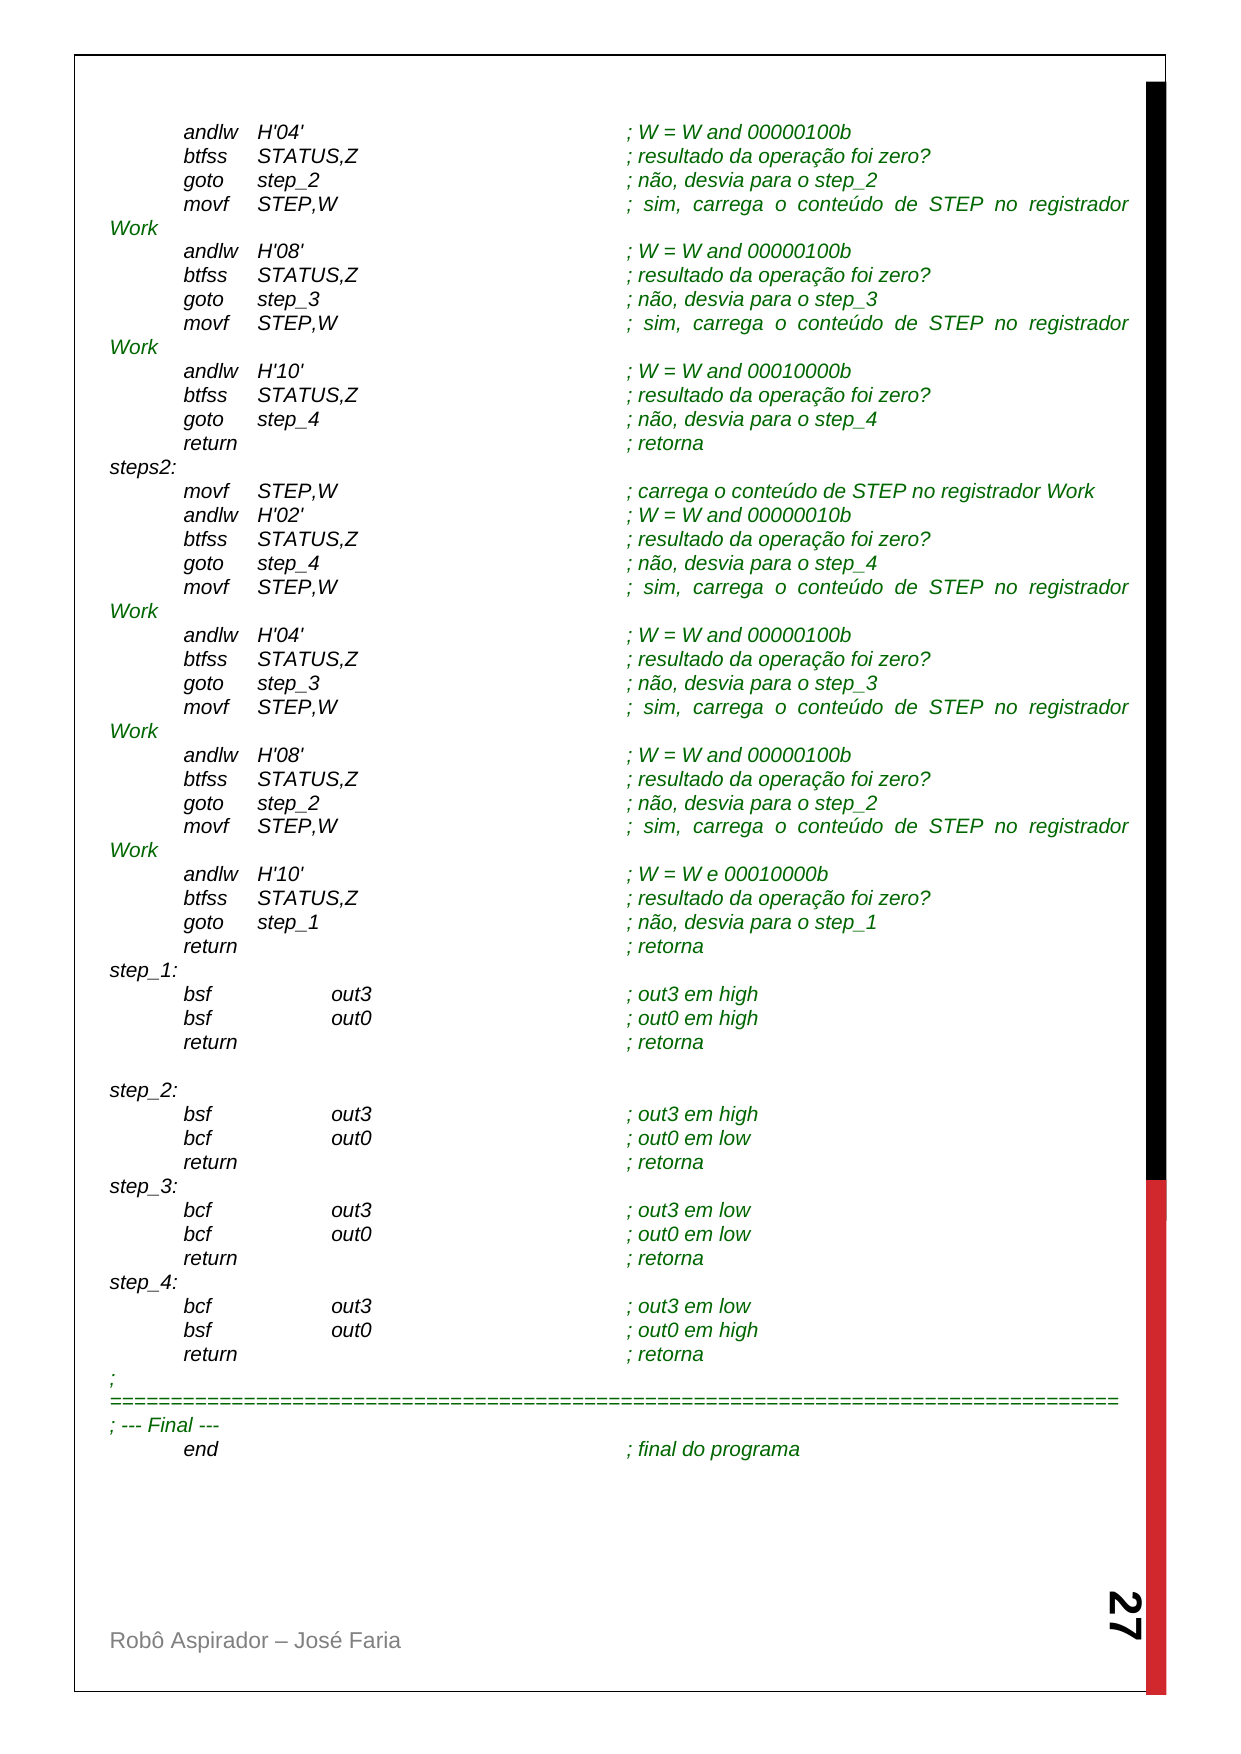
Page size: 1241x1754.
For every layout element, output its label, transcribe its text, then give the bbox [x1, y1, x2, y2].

text btfss STATUS,Z ; resultado da operação foi zero? [109, 263, 1131, 287]
text goto step_3 ; não, desvia para o step_3 [109, 287, 1131, 311]
text return ; retorna [109, 1150, 1131, 1174]
text andlw H'04' ; W = W and 00000100b [109, 623, 1131, 647]
text movf STEP,W ; sim, carrega o conteúdo de STEP no registrador Work [109, 814, 1131, 862]
text movf STEP,W ; sim, carrega o conteúdo de STEP no registrador Work [109, 311, 1131, 359]
text andlw H'08' ; W = W and 00000100b [109, 742, 1131, 766]
text ; --- Final --- [109, 1413, 1131, 1437]
text return ; retorna [109, 934, 1131, 958]
text return ; retorna [109, 431, 1131, 455]
text goto step_2 ; não, desvia para o step_2 [109, 790, 1131, 814]
text andlw H'10' ; W = W and 00010000b [109, 359, 1131, 383]
text bsf out0 ; out0 em high [109, 1317, 1131, 1341]
text step_2: [109, 1078, 1131, 1102]
text goto step_2 ; não, desvia para o step_2 [109, 167, 1131, 191]
text andlw H'08' ; W = W and 00000100b [109, 239, 1131, 263]
text bsf out3 ; out3 em high [109, 1102, 1131, 1126]
text end ; final do programa [109, 1437, 1131, 1461]
text return ; retorna [109, 1341, 1131, 1365]
text andlw H'10' ; W = W e 00010000b [109, 862, 1131, 886]
text bsf out3 ; out3 em high [109, 982, 1131, 1006]
text btfss STATUS,Z ; resultado da operação foi zero? [109, 647, 1131, 671]
text btfss STATUS,Z ; resultado da operação foi zero? [109, 527, 1131, 551]
text bcf out3 ; out3 em low [109, 1293, 1131, 1317]
text movf STEP,W ; carrega o conteúdo de STEP no registrador Work [109, 479, 1131, 503]
text ; =================================================================================== [109, 1365, 1131, 1413]
text bcf out0 ; out0 em low [109, 1126, 1131, 1150]
text andlw H'04' ; W = W and 00000100b [109, 119, 1131, 143]
text btfss STATUS,Z ; resultado da operação foi zero? [109, 766, 1131, 790]
text andlw H'02' ; W = W and 00000010b [109, 503, 1131, 527]
text movf STEP,W ; sim, carrega o conteúdo de STEP no registrador Work [109, 694, 1131, 742]
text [109, 143, 1131, 167]
text return ; retorna [109, 1246, 1131, 1269]
text movf STEP,W ; sim, carrega o conteúdo de STEP no registrador Work [109, 575, 1131, 623]
text btfss STATUS,Z ; resultado da operação foi zero? [109, 886, 1131, 910]
text goto step_1 ; não, desvia para o step_1 [109, 910, 1131, 934]
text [109, 191, 1131, 239]
text step_1: [109, 958, 1131, 982]
text step_4: [109, 1269, 1131, 1293]
text bcf out3 ; out3 em low [109, 1198, 1131, 1222]
text bcf out0 ; out0 em low [109, 1222, 1131, 1246]
text btfss STATUS,Z ; resultado da operação foi zero? [109, 383, 1131, 407]
text goto step_3 ; não, desvia para o step_3 [109, 671, 1131, 694]
text step_3: [109, 1174, 1131, 1198]
text bsf out0 ; out0 em high [109, 1006, 1131, 1030]
text goto step_4 ; não, desvia para o step_4 [109, 407, 1131, 431]
text steps2: [109, 455, 1131, 479]
text goto step_4 ; não, desvia para o step_4 [109, 551, 1131, 575]
text return ; retorna [109, 1030, 1131, 1054]
